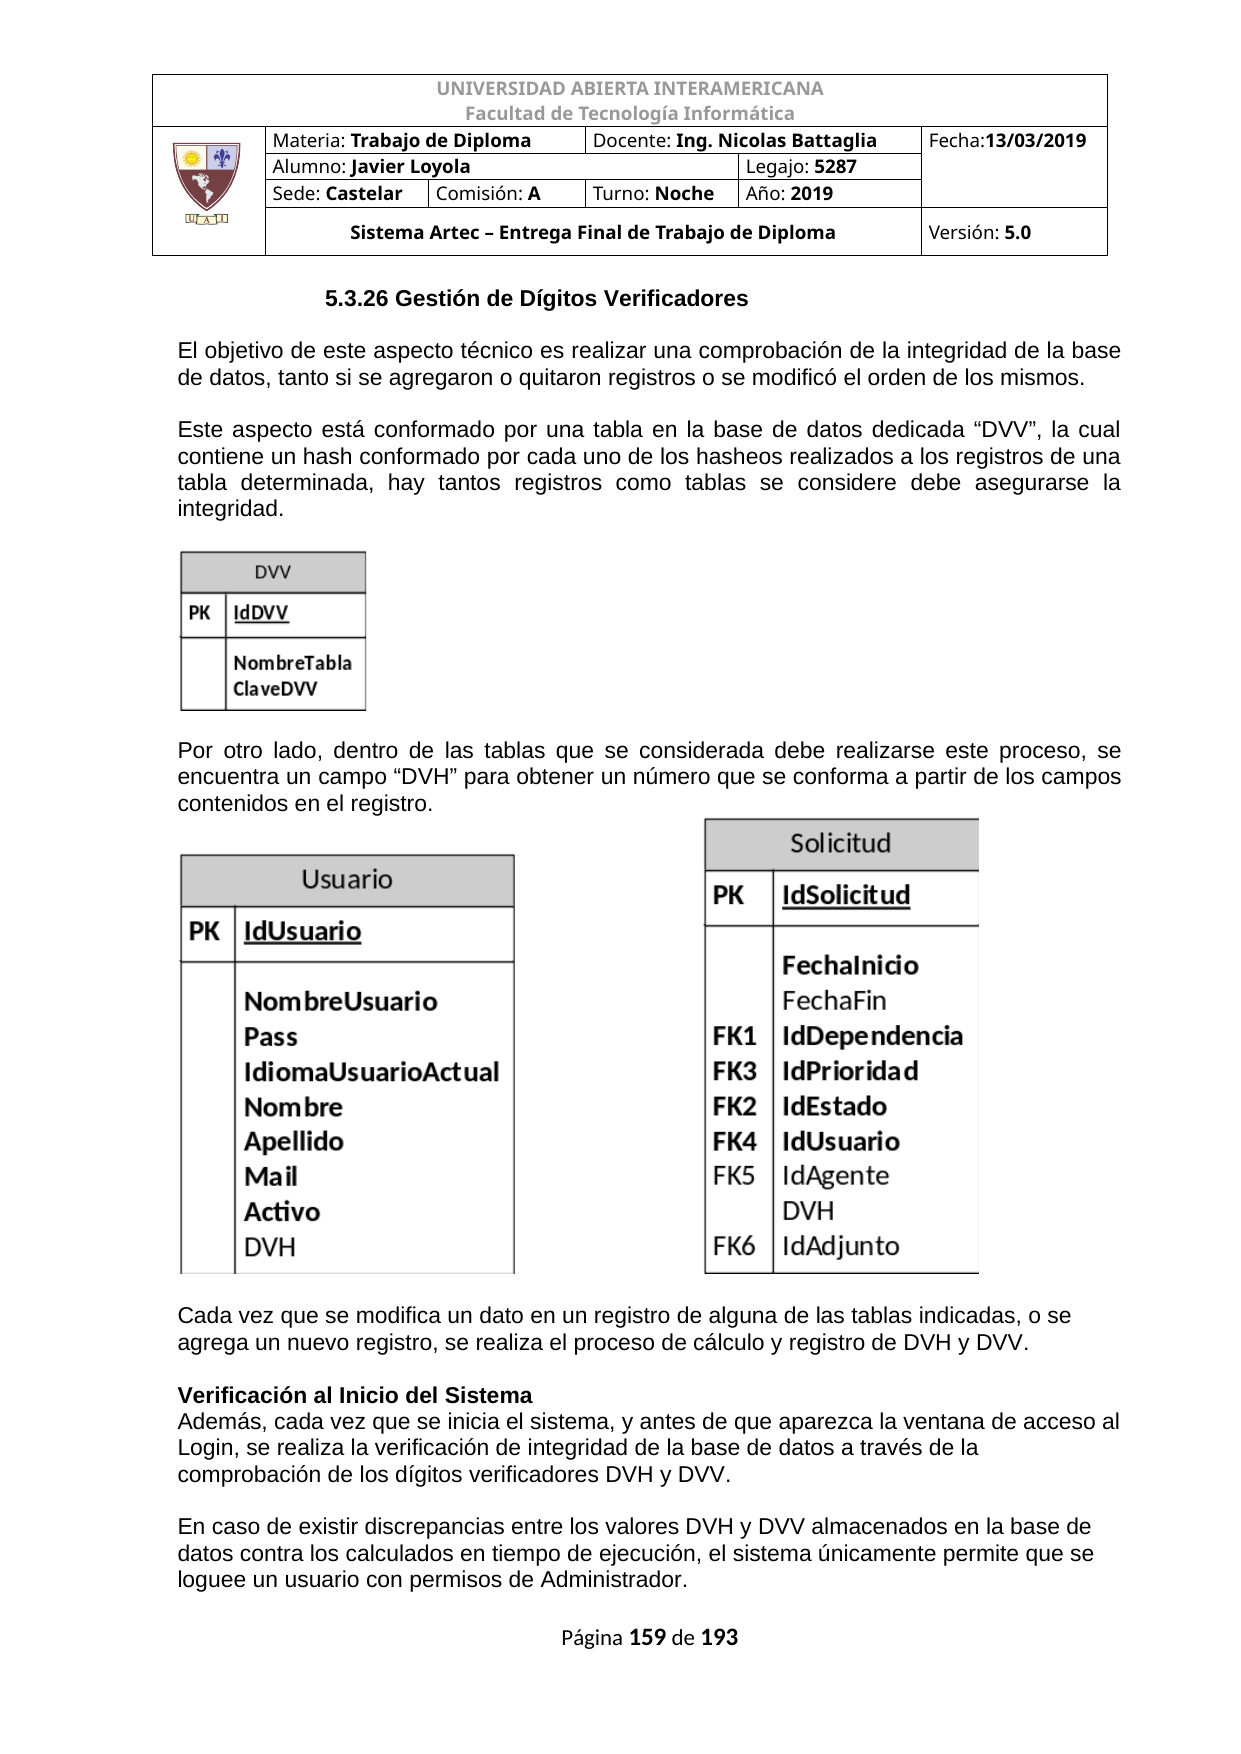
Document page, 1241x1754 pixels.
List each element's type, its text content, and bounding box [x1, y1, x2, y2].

text Verificación al Inicio del Sistema [177, 1382, 1122, 1408]
text En caso de existir discrepancias entre los valores DVH y DVV almacenados en la base de datos contra los calculados en tiempo de ejecución, el sistema únicamente permite que se loguee un usuario con permisos de Administrador. [177, 1513, 1122, 1592]
text El objetivo de este aspecto técnico es realizar una comprobación de la integridad de la base de datos, tanto si se agregaron o quitaron registros o se modificó el orden de los mismos. [177, 337, 1122, 390]
text 5.3.26 Gestión de Dígitos Verificadores [325, 284, 1122, 311]
text Este aspecto está conformado por una tabla en la base de datos dedicada “DVV”, la cual contiene un hash conformado por cada uno de los hasheos realizados a los registros de una tabla determinada, hay tantos registros como tablas se considere debe asegurarse la integridad. [177, 416, 1122, 522]
picture [157, 136, 257, 228]
text Además, cada vez que se inicia el sistema, y antes de que aparezca la ventana de acceso al Login, se realiza la verificación de integridad de la base de datos a través de la comprobación de los dígitos verificadores DVH y DVV. [177, 1408, 1122, 1487]
text Por otro lado, dentro de las tablas que se considerada debe realizarse este proceso, se encuentra un campo “DVH” para obtener un número que se conforma a partir de los campos contenidos en el registro. [177, 737, 1122, 816]
text Cada vez que se modifica un dato en un registro de alguna de las tablas indicadas, o se agrega un nuevo registro, se realiza el proceso de cálculo y registro de DVH y DVV. [177, 1302, 1122, 1355]
